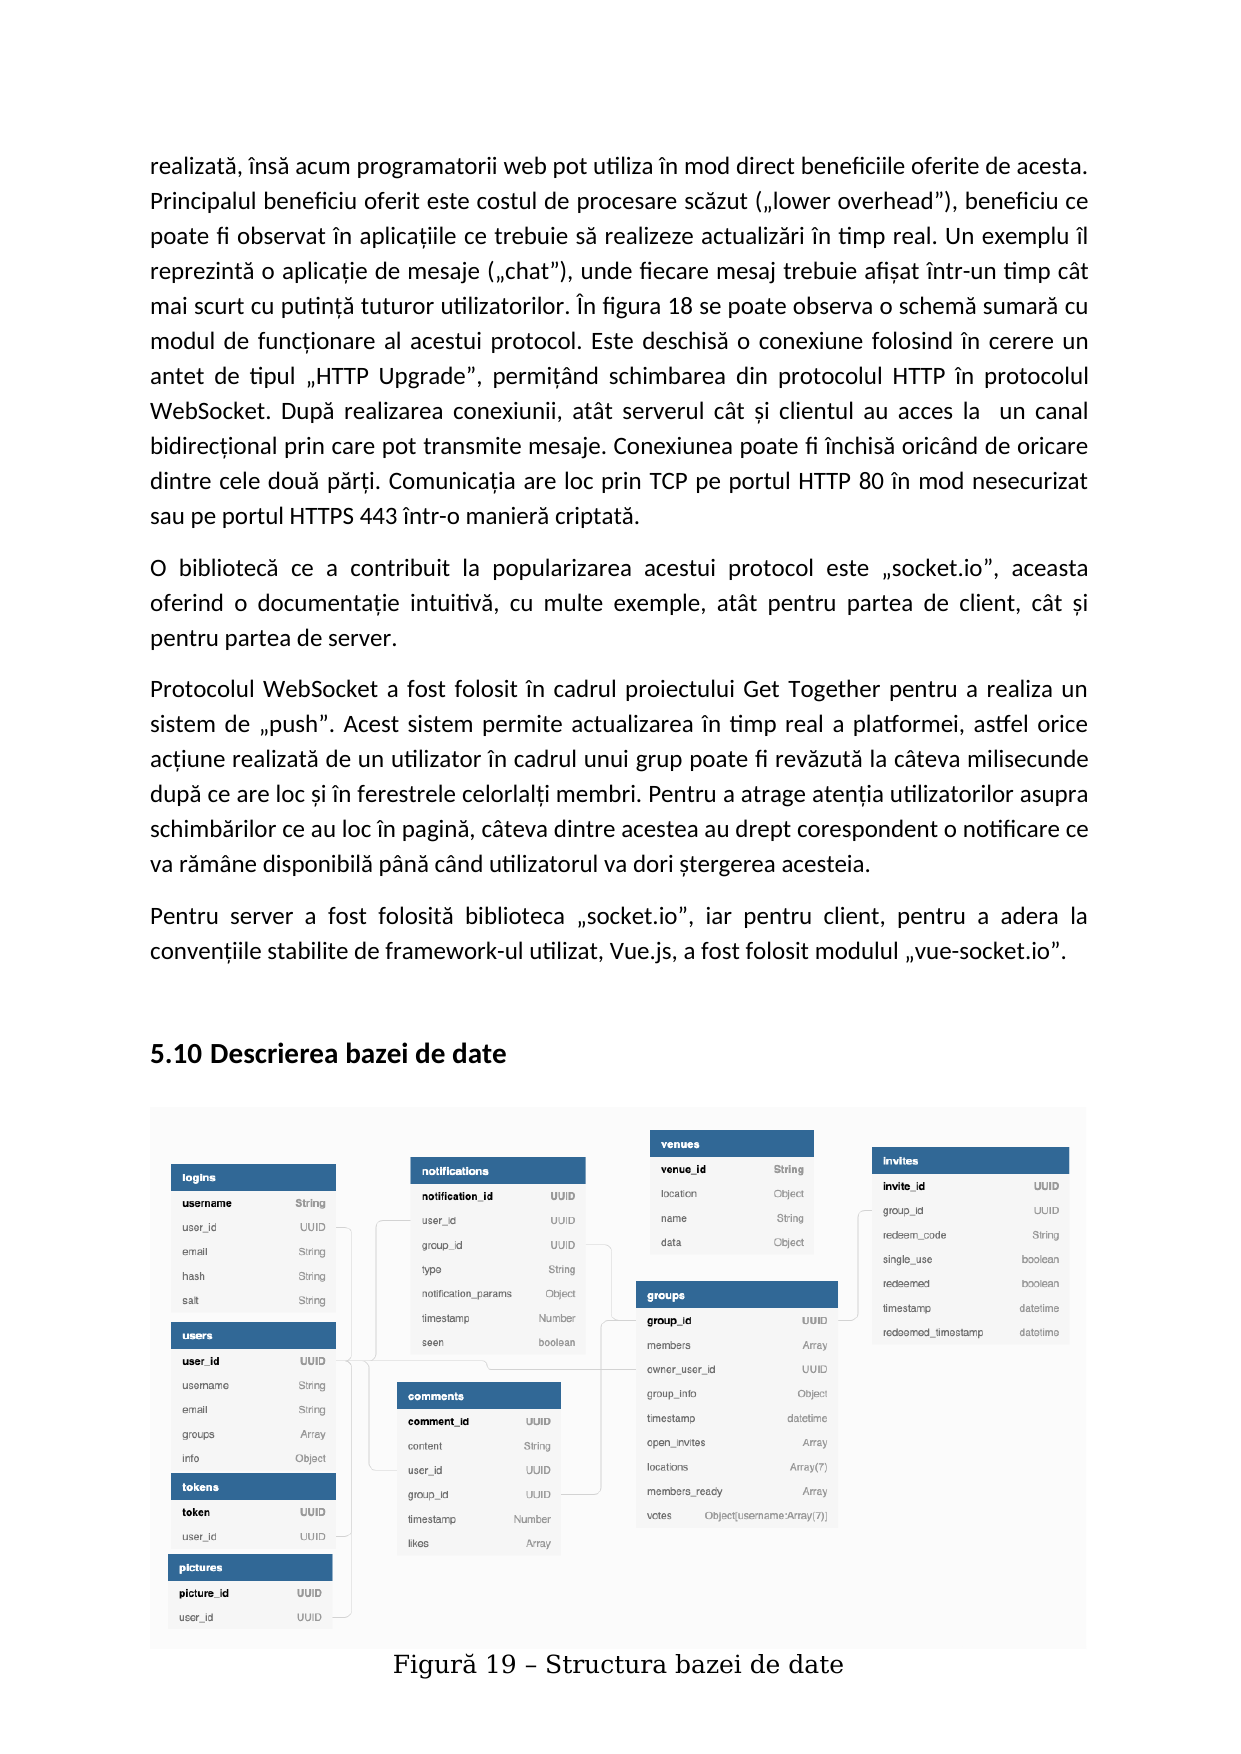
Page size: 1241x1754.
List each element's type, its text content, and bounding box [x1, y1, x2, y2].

subtitle Descrierea bazei de date [150, 1035, 1090, 1071]
picture [150, 1107, 1087, 1648]
text O bibliotecă ce a contribuit la popularizarea acestui protocol este „socket.io”, aceasta oferind o documentație intuitivă, cu multe exemple, atât pentru partea de client, cât și pentru partea de server. [150, 552, 1090, 652]
text Protocolul WebSocket a fost folosit în cadrul proiectului Get Together pentru a realiza un sistem de „push”. Acest sistem permite actualizarea în timp real a platformei, astfel orice acțiune realizată de un utilizator în cadrul unui grup poate fi revăzută la câteva milisecunde după ce are loc și în ferestrele celorlalți membri. Pentru a atrage atenția utilizatorilor asupra schimbărilor ce au loc în pagină, câteva dintre acestea au drept corespondent o notificare ce va rămâne disponibilă până când utilizatorul va dori ștergerea acesteia. [150, 673, 1090, 879]
text Pentru server a fost folosită biblioteca „socket.io”, iar pentru client, pentru a adera la convențiile stabilite de framework-ul utilizat, Vue.js, a fost folosit modulul „vue-socket.io”. [150, 900, 1090, 966]
